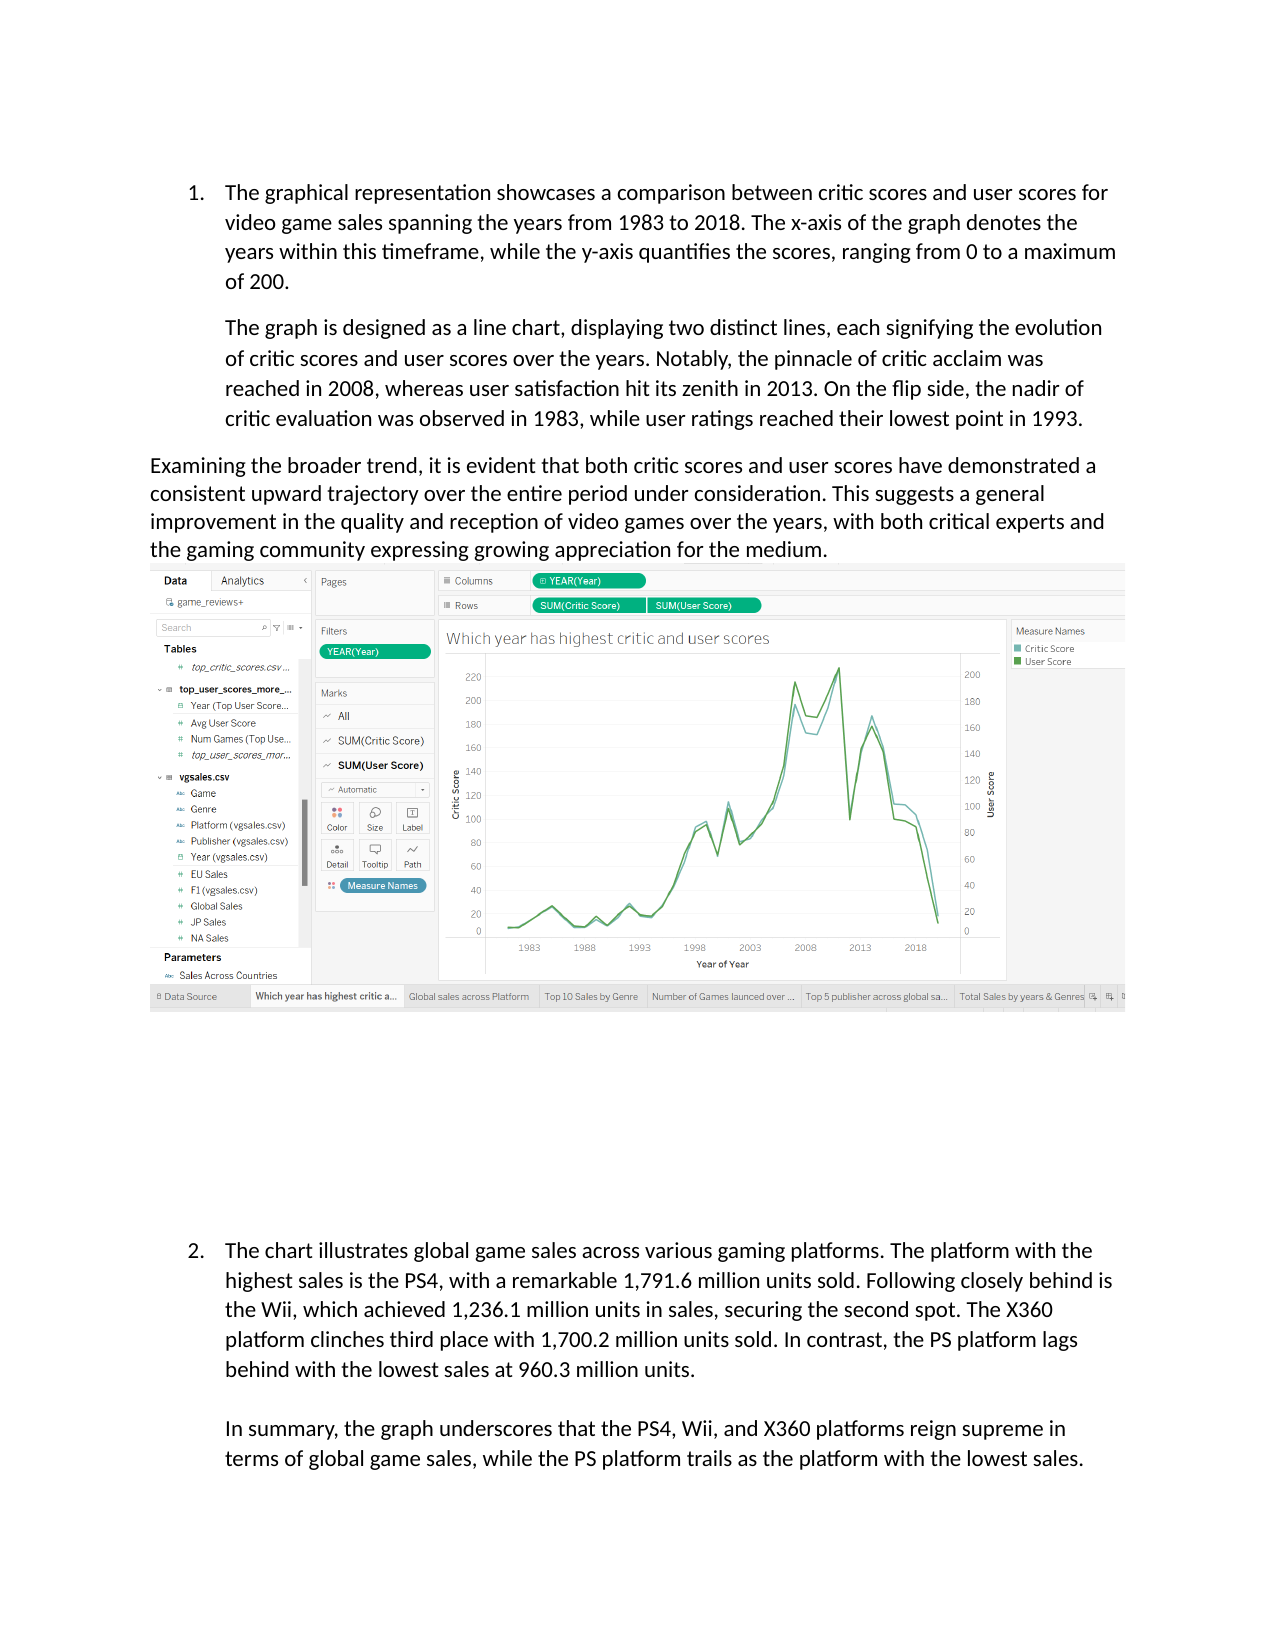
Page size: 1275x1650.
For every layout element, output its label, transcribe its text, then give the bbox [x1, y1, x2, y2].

list The graphical representation showcases a comparison between critic scores and user scores for video game sales spanning the years from 1983 to 2018. The x-axis of the graph denotes the years within this timeframe, while the y-axis quantifies the scores, ranging from 0 to a maximum of 200. [187, 178, 1125, 295]
list The chart illustrates global game sales across various gaming platforms. The platform with the highest sales is the PS4, with a remarkable 1,791.6 million units sold. Following closely behind is the Wii, which achieved 1,236.1 million units in sales, securing the second spot. The X360 platform clinches third place with 1,700.2 million units sold. In contrast, the PS platform lags behind with the lowest sales at 960.3 million units. [187, 1236, 1125, 1383]
text Examining the broader trend, it is evident that both critic scores and user scores have demonstrated a consistent upward trajectory over the entire period under consideration. This suggests a general improvement in the quality and reception of video games over the years, with both critical experts and the gaming community expressing growing appreciation for the medium. [150, 451, 1125, 563]
text The graph is designed as a line chart, displaying two distinct lines, each signifying the evolution of critic scores and user scores over the years. Notably, the pinnacle of critic acclaim was reached in 2008, whereas user satisfaction hit its zenith in 2013. On the flip side, the nadir of critic evaluation was observed in 1983, while user ratings reached their lowest point in 1993. [225, 313, 1125, 432]
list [225, 1414, 1125, 1472]
picture [150, 563, 1125, 1012]
